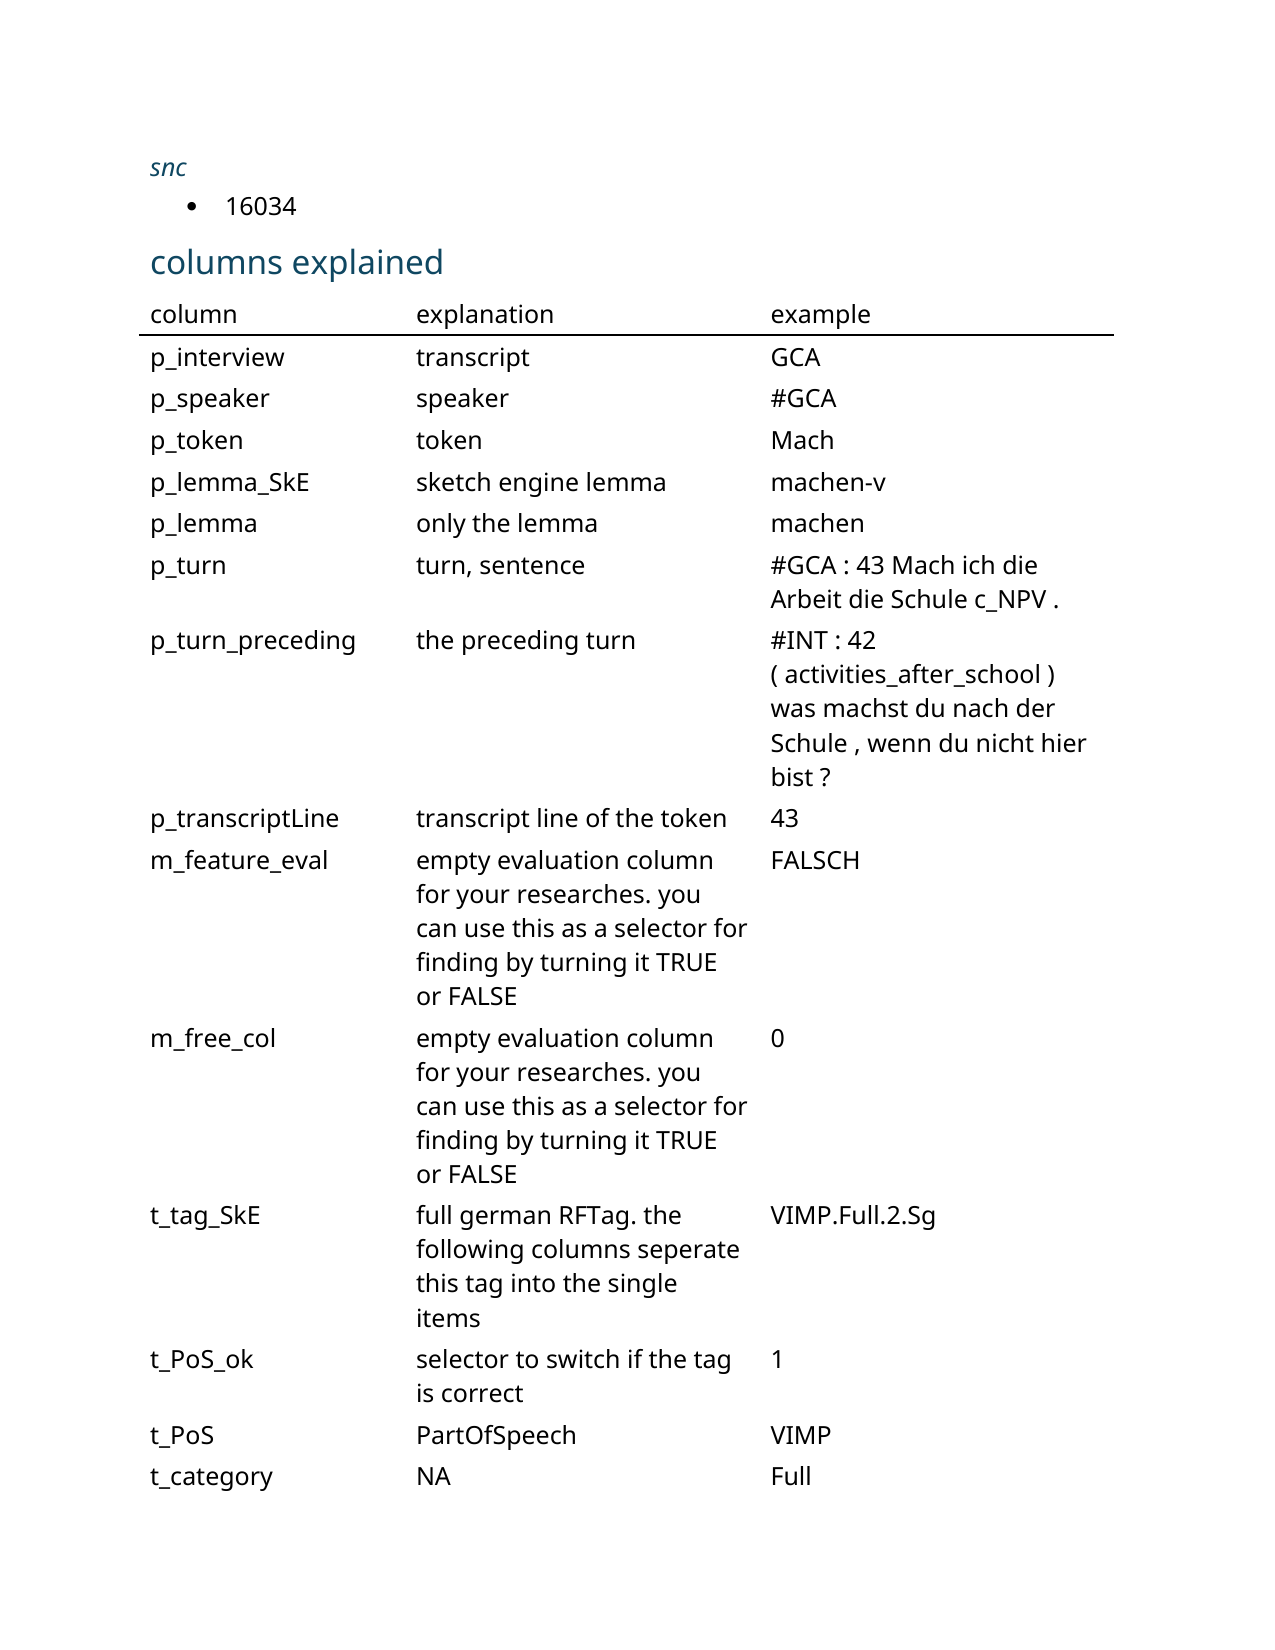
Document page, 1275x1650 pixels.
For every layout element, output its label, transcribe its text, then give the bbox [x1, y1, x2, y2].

table_cell 1 [759, 1338, 1114, 1414]
table_cell transcript [405, 336, 759, 377]
table_cell PartOfSpeech [405, 1414, 759, 1455]
table_cell #GCA : 43 Mach ich die Arbeit die Schule c_NPV . [759, 544, 1114, 619]
table_cell token [405, 419, 759, 461]
table_cell full german RFTag. the following columns seperate this tag into the single items [405, 1194, 759, 1338]
table_cell p_turn_preceding [139, 619, 404, 797]
subtitle columns explained [150, 239, 1125, 284]
table_cell machen-v [759, 461, 1114, 502]
table_cell m_free_col [139, 1016, 404, 1194]
table_cell FALSCH [759, 839, 1114, 1016]
table_cell #GCA [759, 378, 1114, 419]
table_cell t_PoS [139, 1414, 404, 1455]
table_cell selector to switch if the tag is correct [405, 1338, 759, 1414]
table_cell sketch engine lemma [405, 461, 759, 502]
table_cell empty evaluation column for your researches. you can use this as a selector for finding by turning it TRUE or FALSE [405, 839, 759, 1016]
table_cell t_category [139, 1455, 404, 1497]
table_cell p_interview [139, 336, 404, 377]
table_cell 0 [759, 1016, 1114, 1194]
table_cell GCA [759, 336, 1114, 377]
list 16034 [187, 188, 1125, 222]
table_cell t_PoS_ok [139, 1338, 404, 1414]
table_cell transcript line of the token [405, 797, 759, 839]
table_cell Full [759, 1455, 1114, 1497]
table_cell only the lemma [405, 502, 759, 544]
table_cell p_turn [139, 544, 404, 619]
table_cell p_lemma [139, 502, 404, 544]
table_cell p_transcriptLine [139, 797, 404, 839]
table_header example [759, 293, 1114, 334]
table_cell machen [759, 502, 1114, 544]
table_cell the preceding turn [405, 619, 759, 797]
table_cell #INT : 42 ( activities_after_school ) was machst du nach der Schule , wenn du nicht hier bist ? [759, 619, 1114, 797]
table_cell VIMP [759, 1414, 1114, 1455]
table_cell NA [405, 1455, 759, 1497]
table_cell turn, sentence [405, 544, 759, 619]
table_cell speaker [405, 378, 759, 419]
subtitle snc [150, 150, 1125, 184]
table_cell Mach [759, 419, 1114, 461]
table_cell empty evaluation column for your researches. you can use this as a selector for finding by turning it TRUE or FALSE [405, 1016, 759, 1194]
table_cell t_tag_SkE [139, 1194, 404, 1338]
table_cell p_lemma_SkE [139, 461, 404, 502]
table_header explanation [405, 293, 759, 334]
table_header column [139, 293, 404, 334]
table_cell 43 [759, 797, 1114, 839]
table_cell p_token [139, 419, 404, 461]
table_cell p_speaker [139, 378, 404, 419]
table_cell VIMP.Full.2.Sg [759, 1194, 1114, 1338]
table_cell m_feature_eval [139, 839, 404, 1016]
